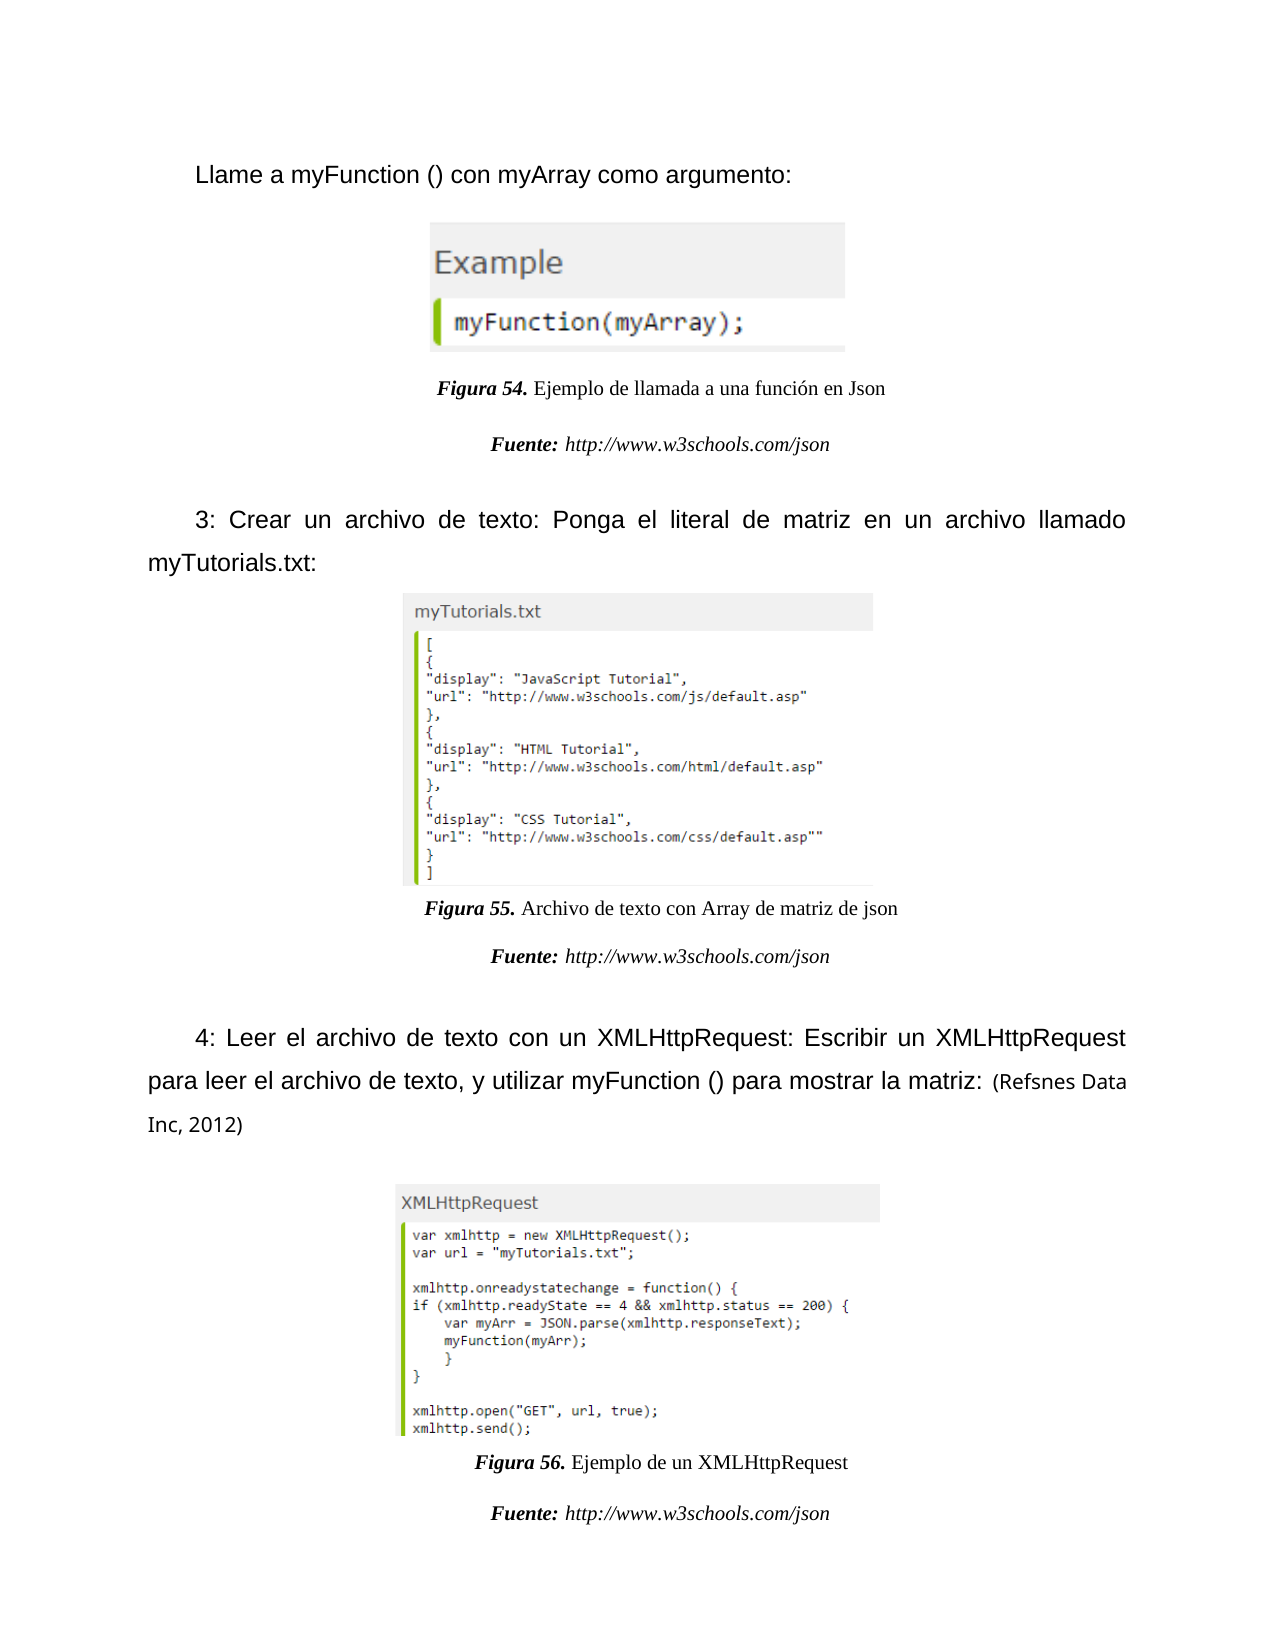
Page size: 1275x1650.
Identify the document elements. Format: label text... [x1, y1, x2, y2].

picture [402, 593, 874, 886]
text Llame a myFunction () con myArray como argumento: [148, 160, 1127, 189]
picture [395, 1184, 880, 1436]
text 4: Leer el archivo de texto con un XMLHttpRequest: Escribir un XMLHttpRequest para leer el archivo de texto, y utilizar myFunction () para mostrar la matriz: [148, 1023, 1127, 1138]
text 3: Crear un archivo de texto: Ponga el literal de matriz en un archivo llamado myTutorials.txt: [148, 505, 1127, 577]
picture [429, 221, 846, 352]
